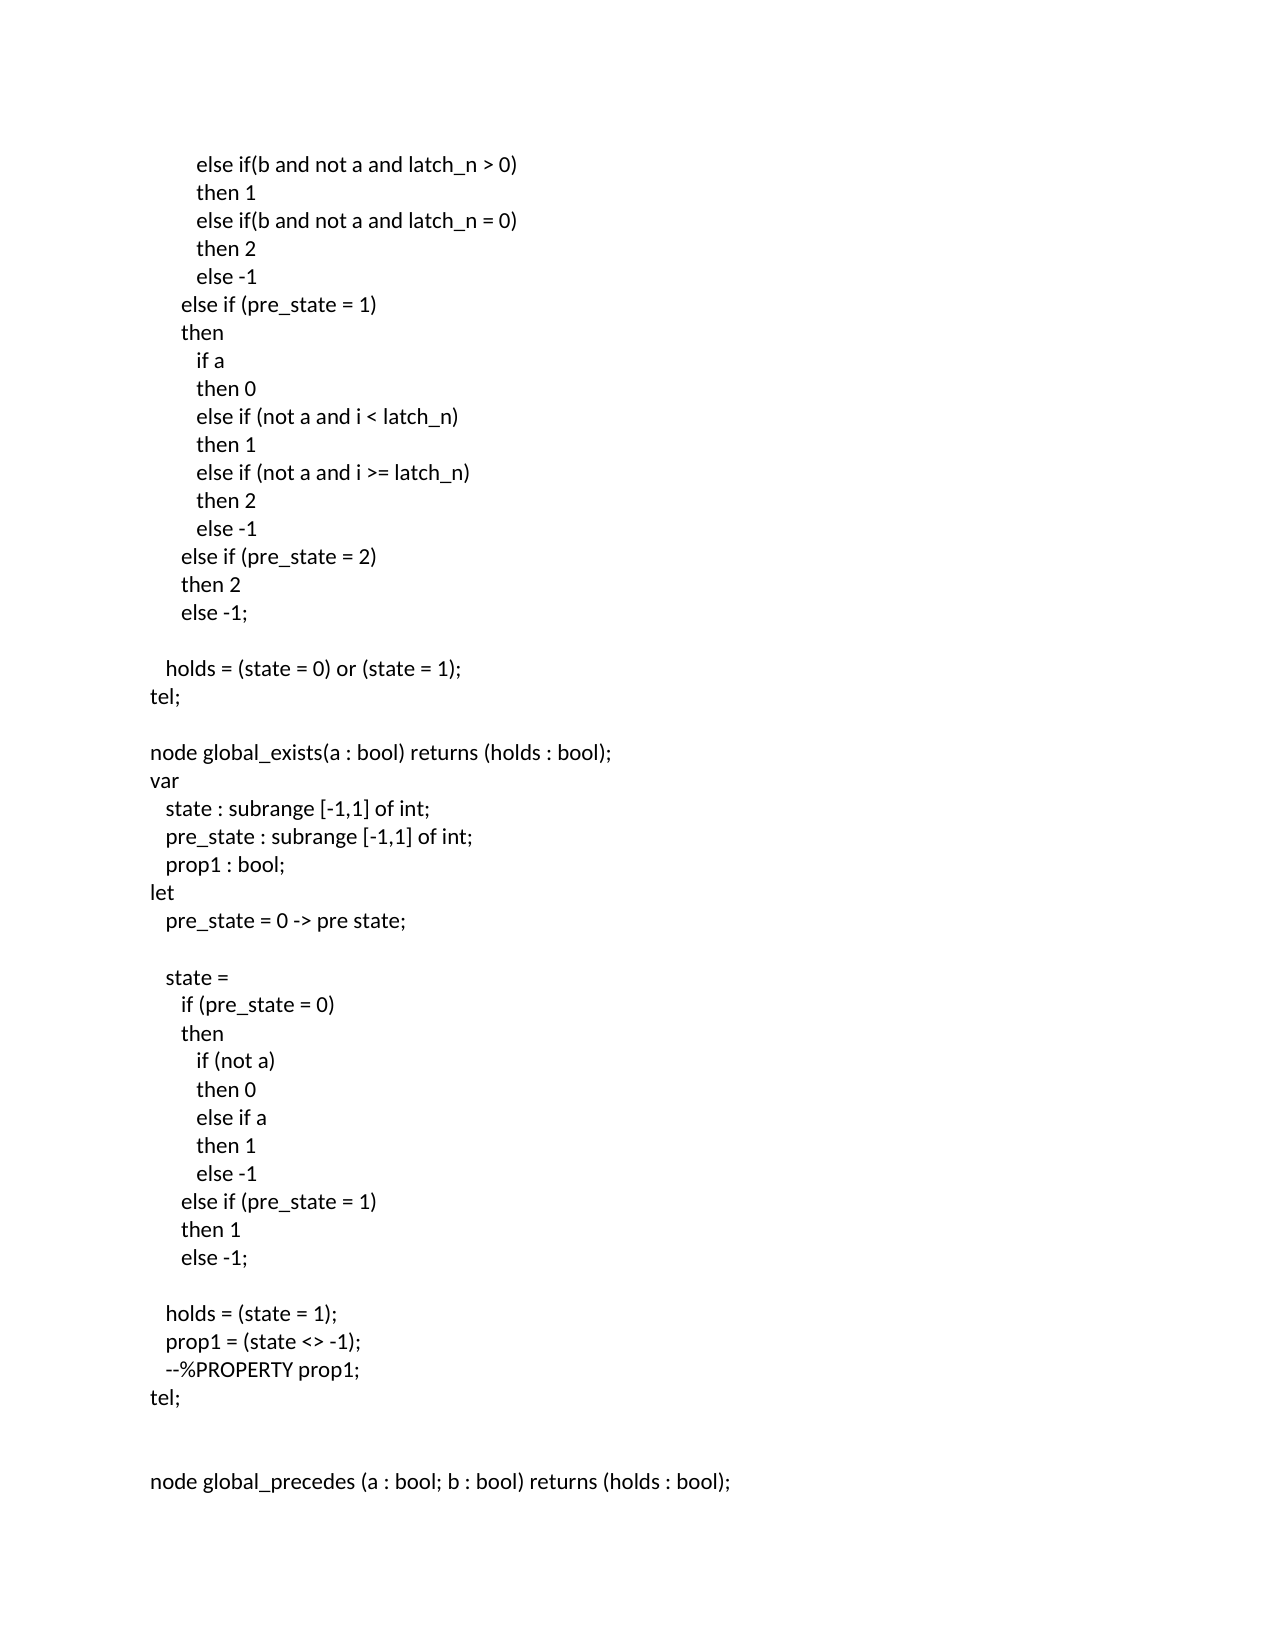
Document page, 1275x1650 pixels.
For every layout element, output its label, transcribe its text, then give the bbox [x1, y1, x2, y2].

text else -1 [150, 1159, 1125, 1187]
text if (pre_state = 0) [150, 991, 1125, 1019]
text if (not a) [150, 1047, 1125, 1075]
text node global_precedes (a : bool; b : bool) returns (holds : bool); [150, 1467, 1125, 1495]
text then 1 [150, 1131, 1125, 1159]
text then 1 [150, 1215, 1125, 1243]
text holds = (state = 0) or (state = 1); [150, 654, 1125, 682]
text let [150, 878, 1125, 907]
text else if a [150, 1103, 1125, 1131]
text else -1 [150, 514, 1125, 542]
text else if (pre_state = 1) [150, 290, 1125, 318]
text else -1; [150, 598, 1125, 626]
text else if(b and not a and latch_n > 0) [150, 150, 1125, 178]
text then 0 [150, 1075, 1125, 1103]
text holds = (state = 1); [150, 1299, 1125, 1327]
text then 2 [150, 234, 1125, 262]
text else -1 [150, 262, 1125, 290]
text else if(b and not a and latch_n = 0) [150, 206, 1125, 234]
text else if (not a and i < latch_n) [150, 402, 1125, 430]
text then 2 [150, 486, 1125, 514]
text state : subrange [-1,1] of int; [150, 794, 1125, 822]
text else -1; [150, 1243, 1125, 1271]
text var [150, 766, 1125, 794]
text prop1 = (state <> -1); [150, 1327, 1125, 1355]
text then [150, 1019, 1125, 1047]
text tel; [150, 1383, 1125, 1411]
text prop1 : bool; [150, 851, 1125, 878]
text tel; [150, 682, 1125, 710]
text then 2 [150, 570, 1125, 598]
text pre_state = 0 -> pre state; [150, 907, 1125, 934]
text then 1 [150, 430, 1125, 458]
text state = [150, 963, 1125, 991]
text then 1 [150, 178, 1125, 206]
text else if (pre_state = 1) [150, 1187, 1125, 1215]
text else if (pre_state = 2) [150, 542, 1125, 570]
text then [150, 318, 1125, 346]
text --%PROPERTY prop1; [150, 1355, 1125, 1383]
text node global_exists(a : bool) returns (holds : bool); [150, 738, 1125, 766]
text then 0 [150, 374, 1125, 402]
text if a [150, 346, 1125, 374]
text pre_state : subrange [-1,1] of int; [150, 822, 1125, 851]
text else if (not a and i >= latch_n) [150, 458, 1125, 486]
